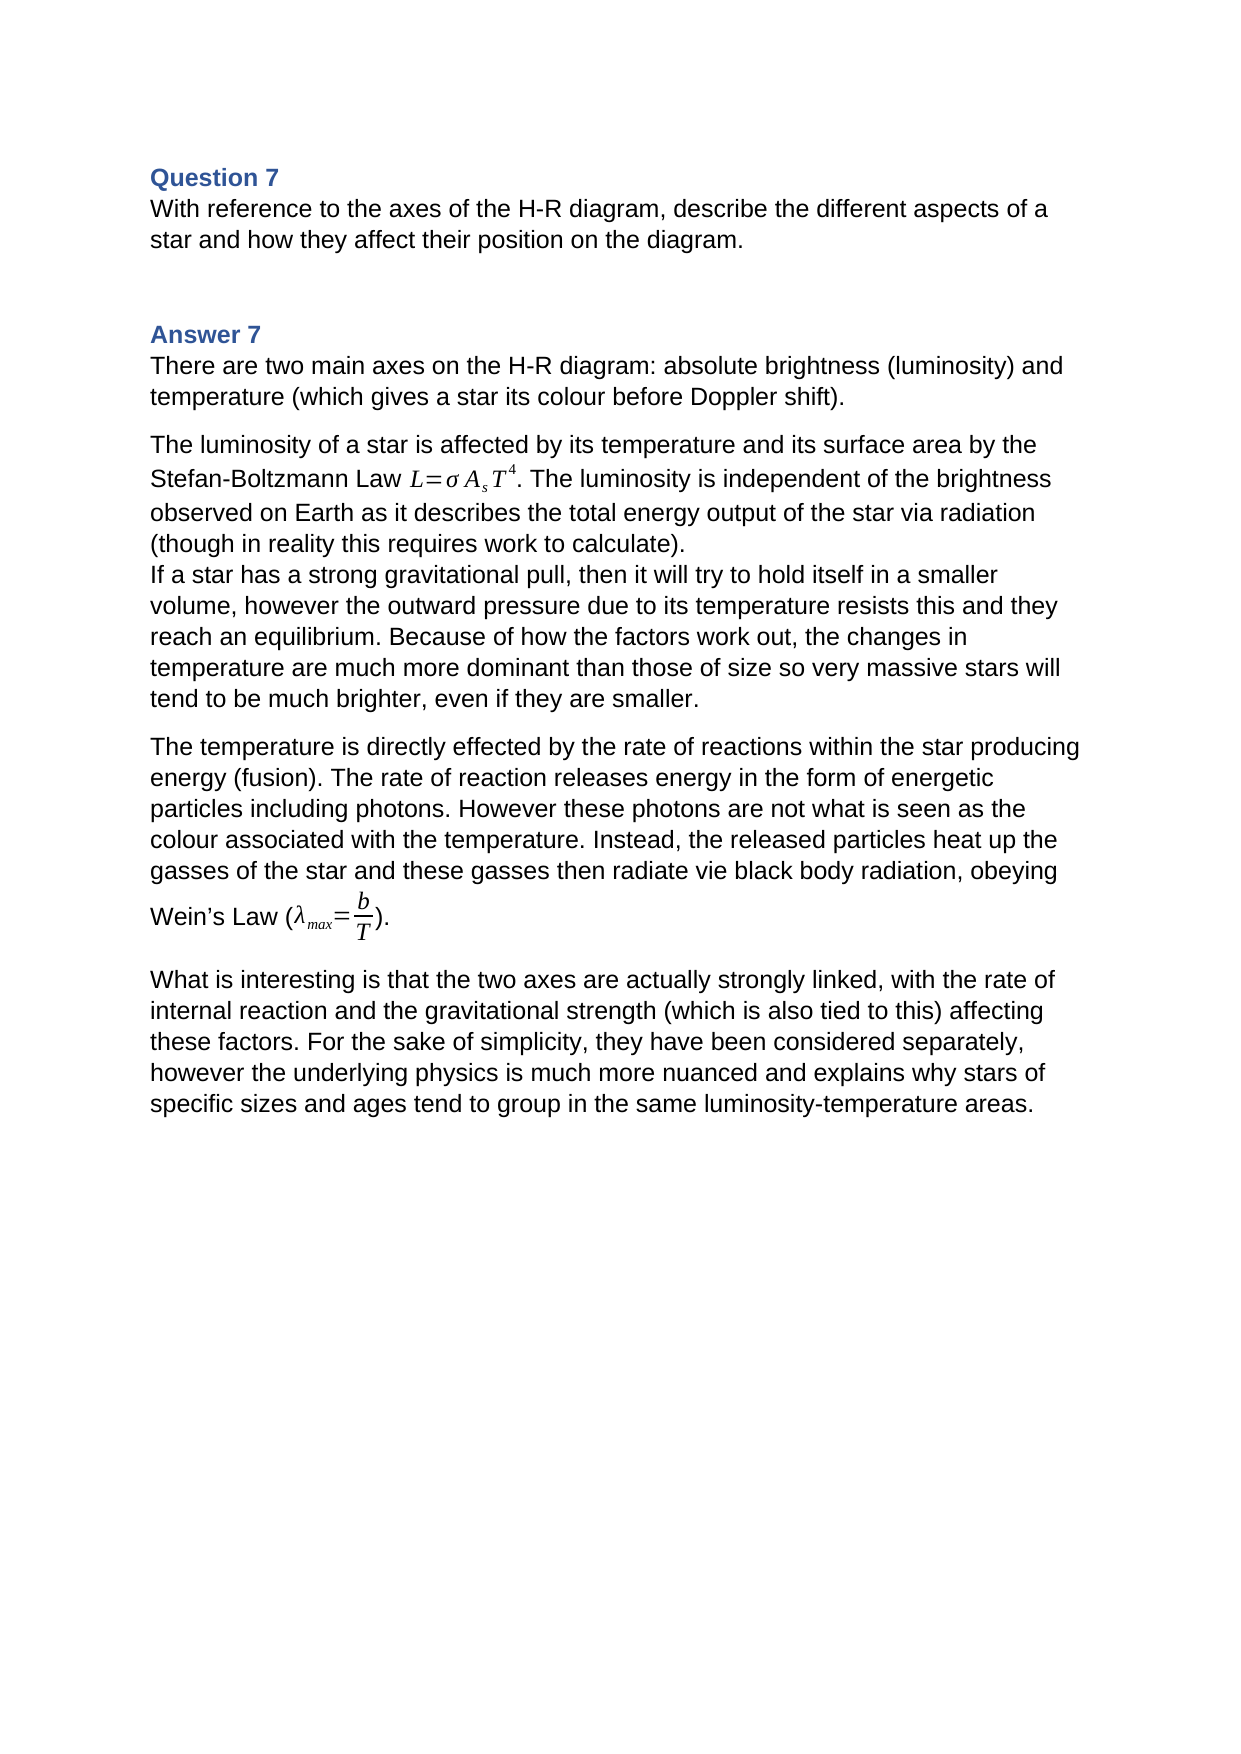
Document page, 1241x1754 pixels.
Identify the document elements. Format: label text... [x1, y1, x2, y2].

text The temperature is directly effected by the rate of reactions within the star producing energy (fusion). The rate of reaction releases energy in the form of energetic particles including photons. However these photons are not what is seen as the colour associated with the temperature. Instead, the released particles heat up the gasses of the star and these gasses then radiate vie black body radiation, obeying Wein’s Law (). [150, 732, 1090, 946]
text The luminosity of a star is affected by its temperature and its surface area by the Stefan-Boltzmann Law . The luminosity is independent of the brightness observed on Earth as it describes the total energy output of the star via radiation (though in reality this requires work to calculate). If a star has a strong gravitational pull, then it will try to hold itself in a smaller volume, however the outward pressure due to its temperature resists this and they reach an equilibrium. Because of how the factors work out, the changes in temperature are much more dominant than those of size so very massive stars will tend to be much brighter, even if they are smaller. [150, 430, 1090, 713]
subtitle Question 7 [150, 162, 1090, 191]
text There are two main axes on the H-R diagram: absolute brightness (luminosity) and temperature (which gives a star its colour before Doppler shift). [150, 351, 1090, 411]
text With reference to the axes of the H-R diagram, describe the different aspects of a star and how they affect their position on the diagram. [150, 193, 1090, 253]
text What is interesting is that the two axes are actually strongly linked, with the rate of internal reaction and the gravitational strength (which is also tied to this) affecting these factors. For the sake of simplicity, they have been considered separately, however the underlying physics is much more nuanced and explains why stars of specific sizes and ages tend to group in the same luminosity-temperature areas. [150, 965, 1090, 1118]
subtitle Answer 7 [150, 320, 1090, 349]
